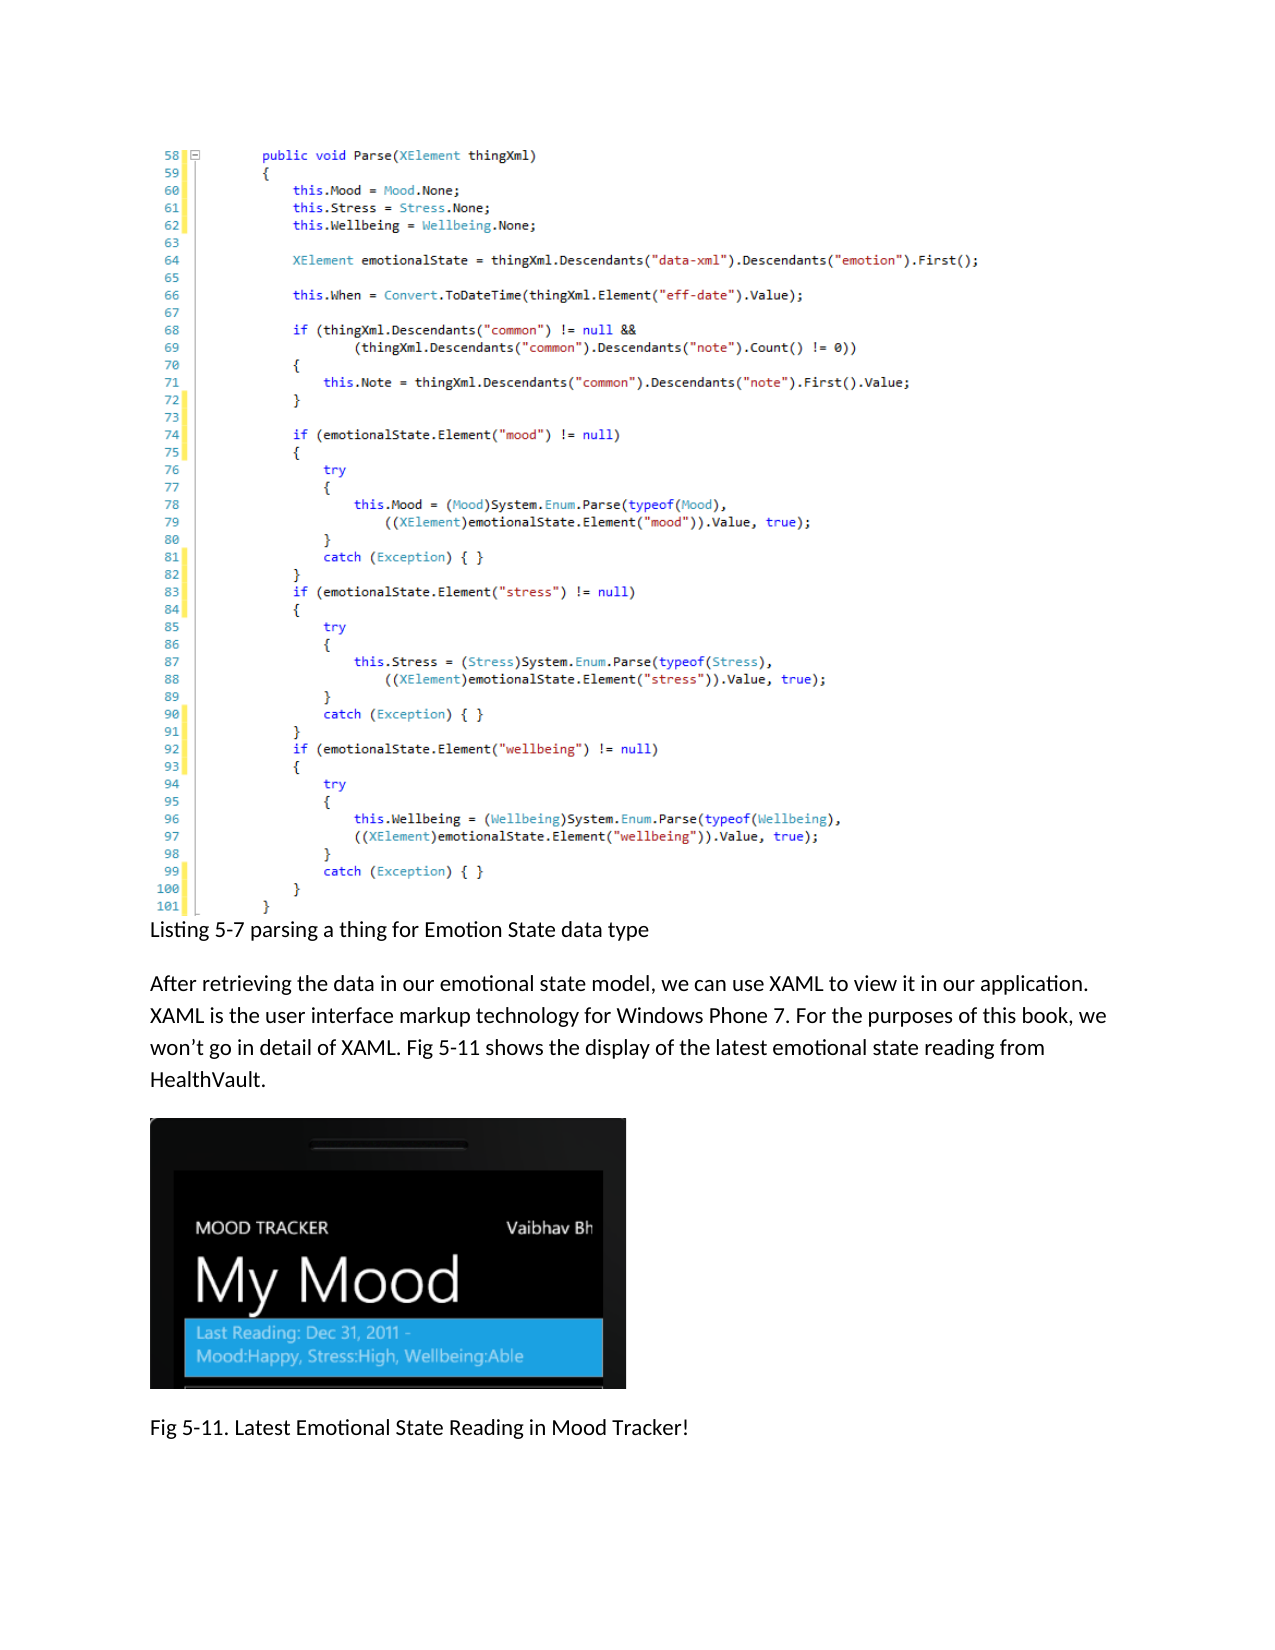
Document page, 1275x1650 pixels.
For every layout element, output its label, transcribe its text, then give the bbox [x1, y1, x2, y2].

text Fig 5-11. Latest Emotional State Reading in Mood Tracker! [150, 1413, 1125, 1442]
text Listing 5-7 parsing a thing for Emotion State data type [150, 916, 1125, 944]
picture [150, 1118, 627, 1389]
picture [150, 150, 988, 916]
text After retrieving the data in our emotional state model, we can use XAML to view it in our application. XAML is the user interface markup technology for Windows Phone 7. For the purposes of this book, we won’t go in detail of XAML. Fig 5-11 shows the display of the latest emotional state reading from HealthVault. [150, 969, 1125, 1093]
